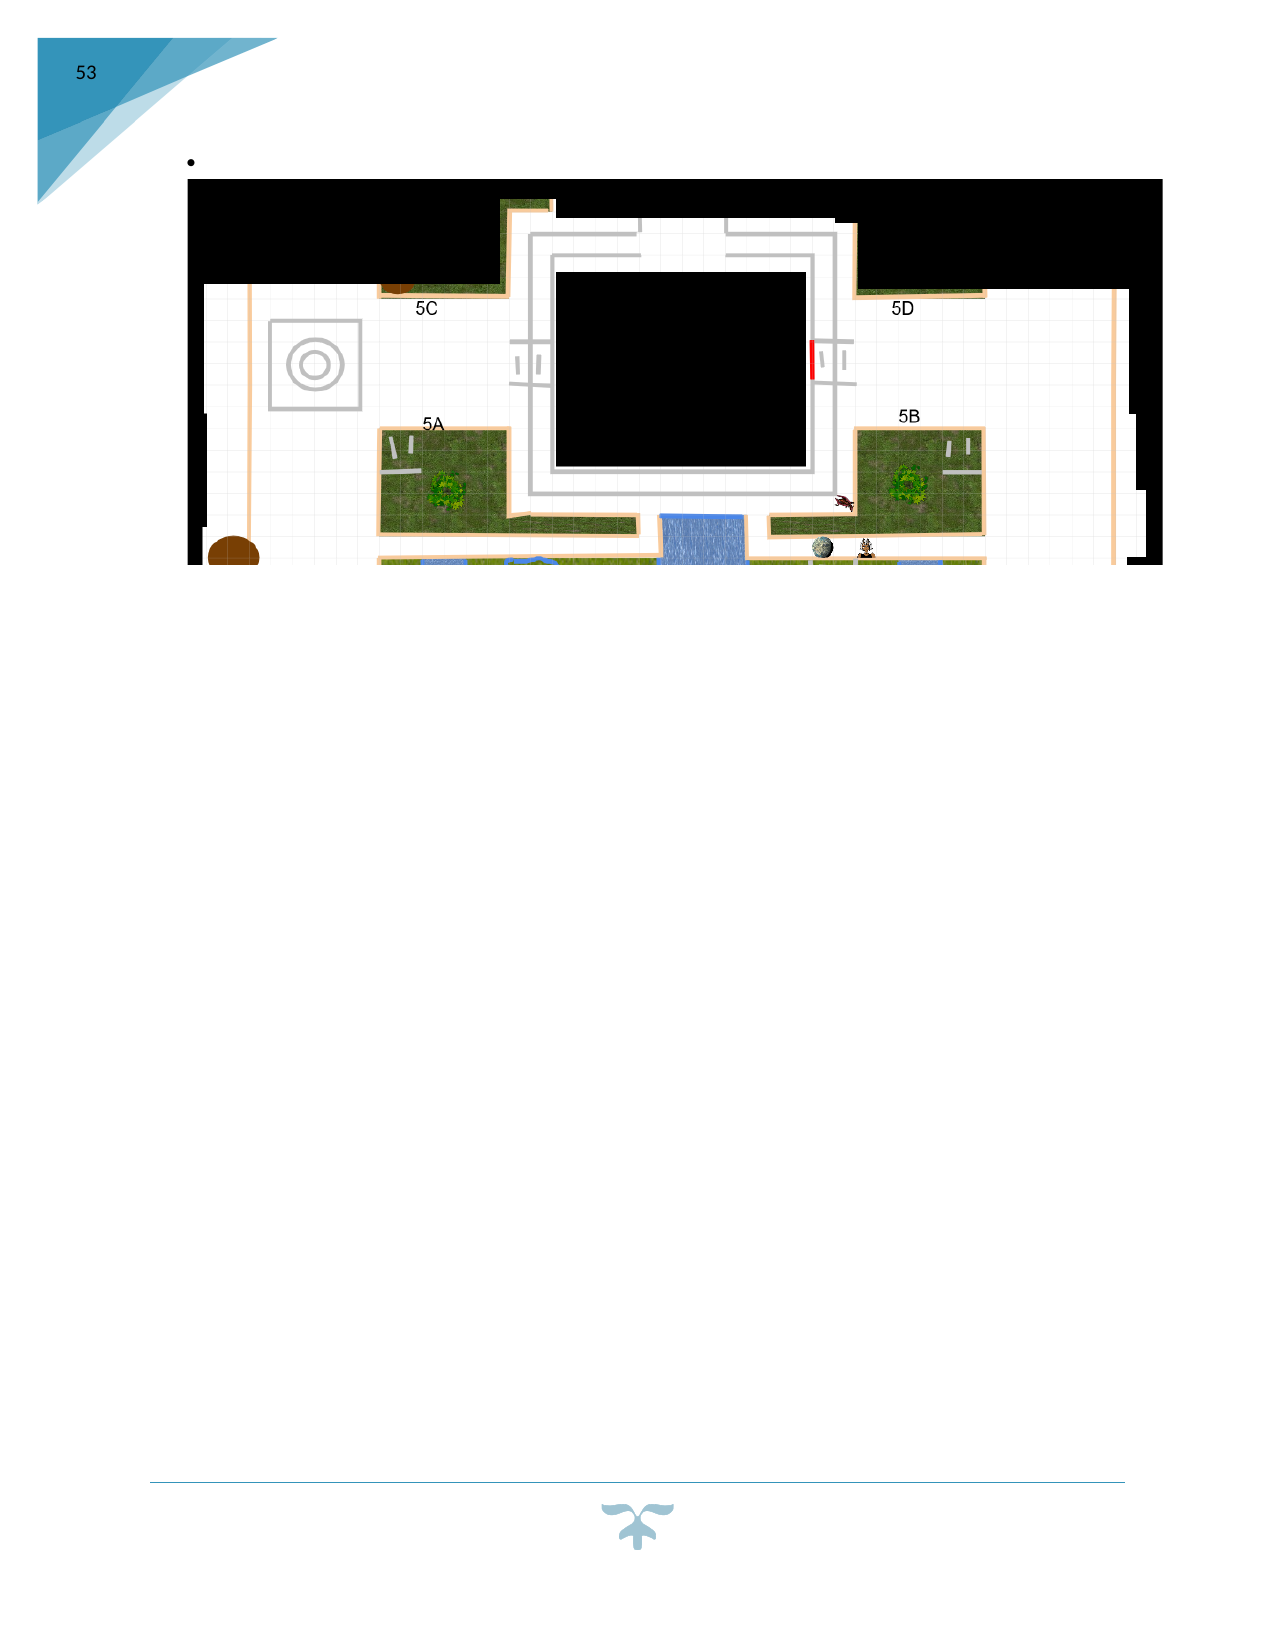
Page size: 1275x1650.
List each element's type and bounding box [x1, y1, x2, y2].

picture [37, 37, 1163, 565]
